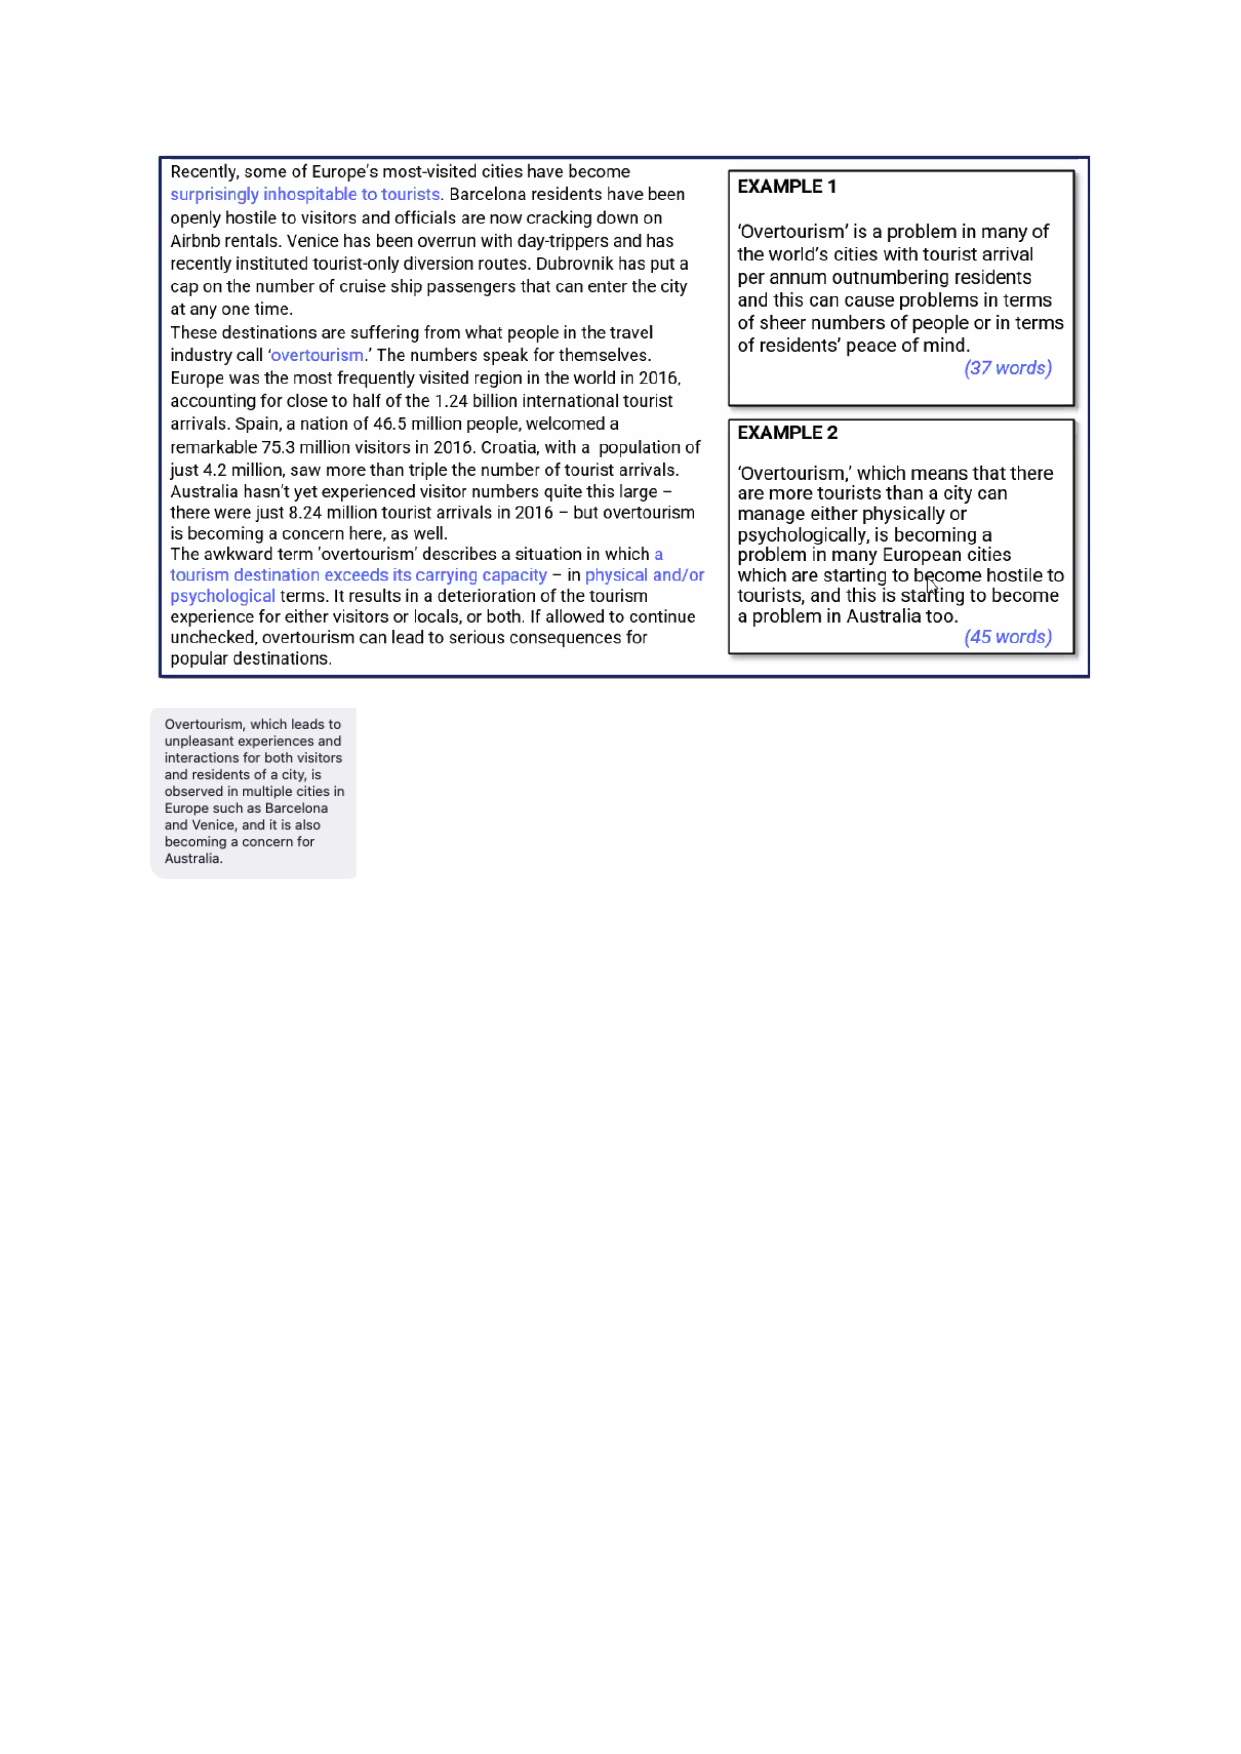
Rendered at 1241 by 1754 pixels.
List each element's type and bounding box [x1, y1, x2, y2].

picture [150, 150, 1091, 679]
picture [150, 708, 357, 882]
